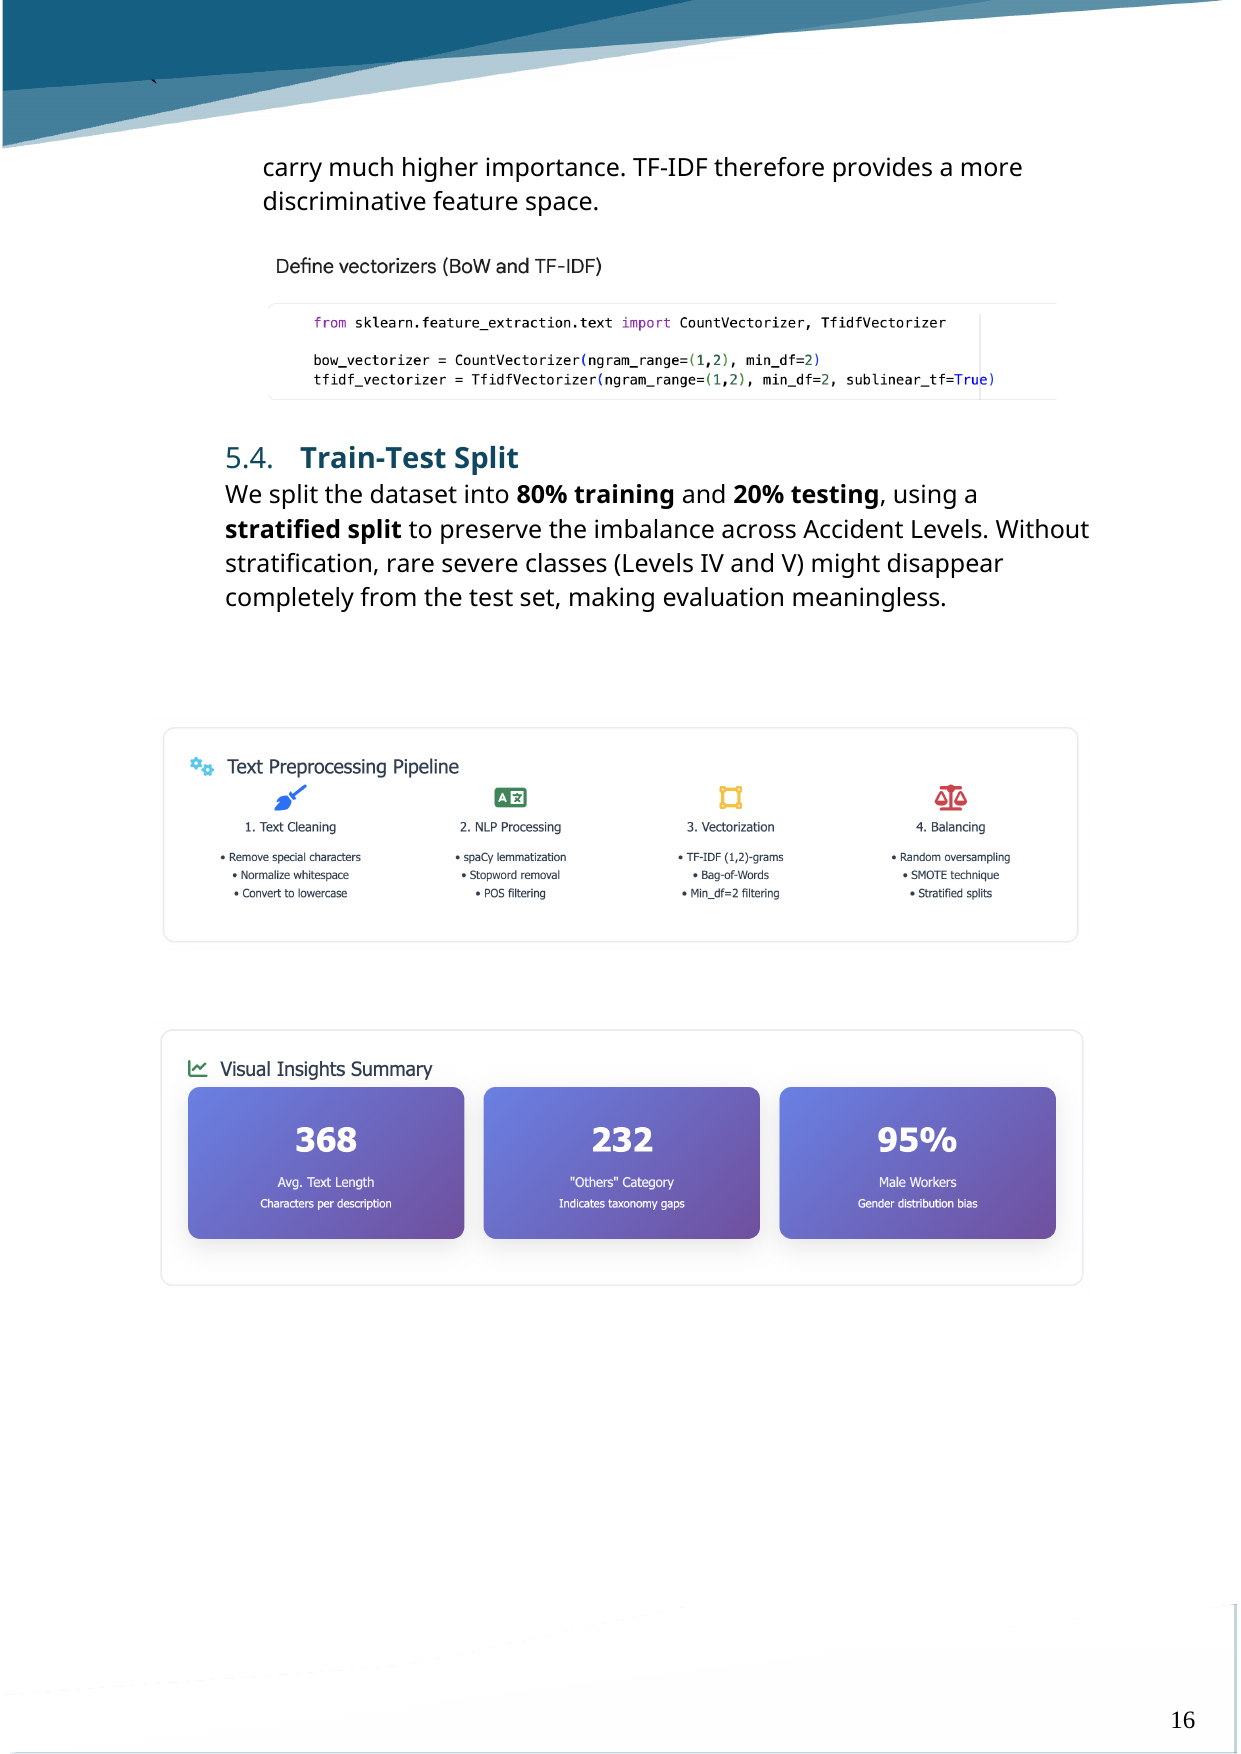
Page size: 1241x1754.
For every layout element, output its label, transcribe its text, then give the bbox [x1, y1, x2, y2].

text We split the dataset into 80% training and 20% testing, using a stratified split to preserve the imbalance across Accident Levels. Without stratification, rare severe classes (Levels IV and V) might disappear completely from the test set, making evaluation meaningless. [225, 477, 1090, 613]
picture [268, 252, 1057, 404]
picture [150, 1018, 1091, 1296]
subtitle Train-Test Split [225, 437, 1090, 477]
picture [150, 715, 1091, 951]
picture [2, 0, 1238, 149]
picture [2, 1604, 1237, 1753]
